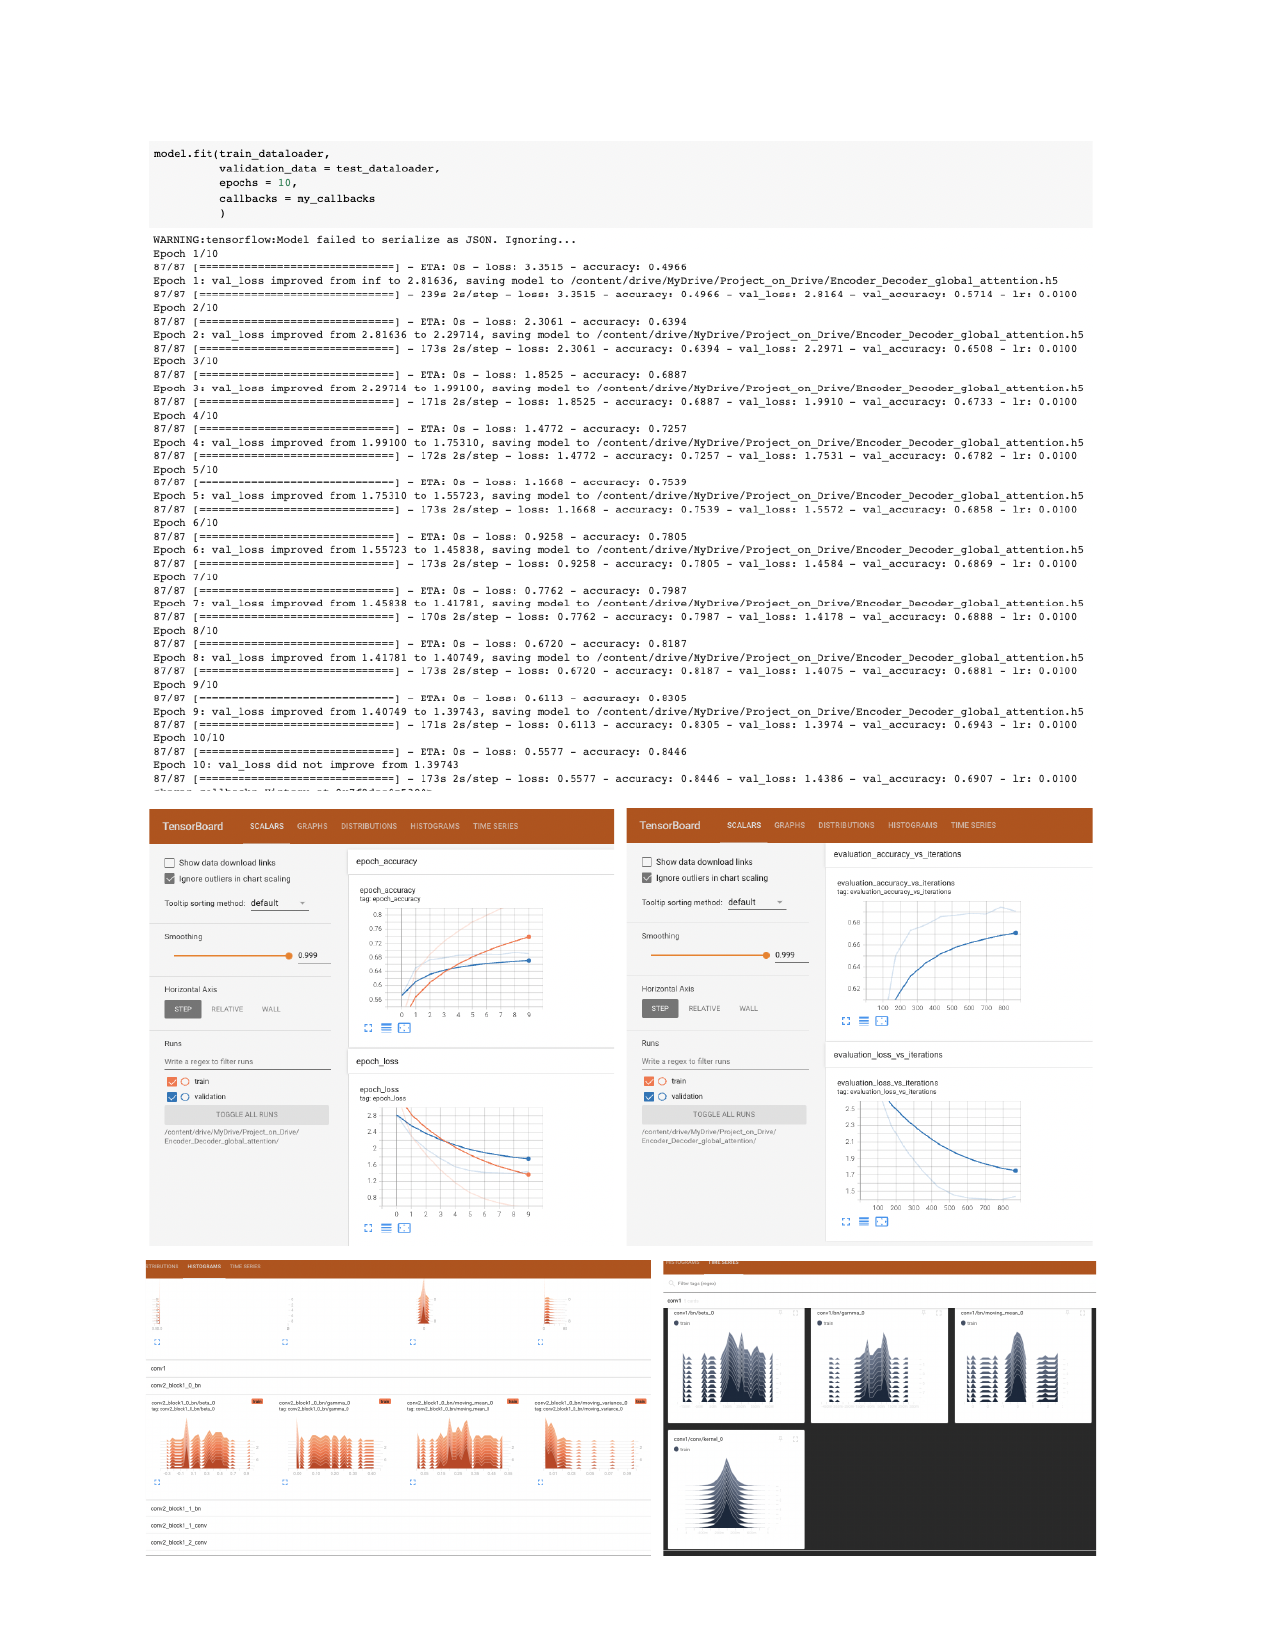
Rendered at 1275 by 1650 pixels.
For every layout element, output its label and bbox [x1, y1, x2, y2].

picture [145, 1260, 651, 1556]
picture [149, 141, 1093, 791]
picture [663, 1261, 1097, 1556]
picture [626, 808, 1093, 1246]
picture [149, 809, 615, 1246]
